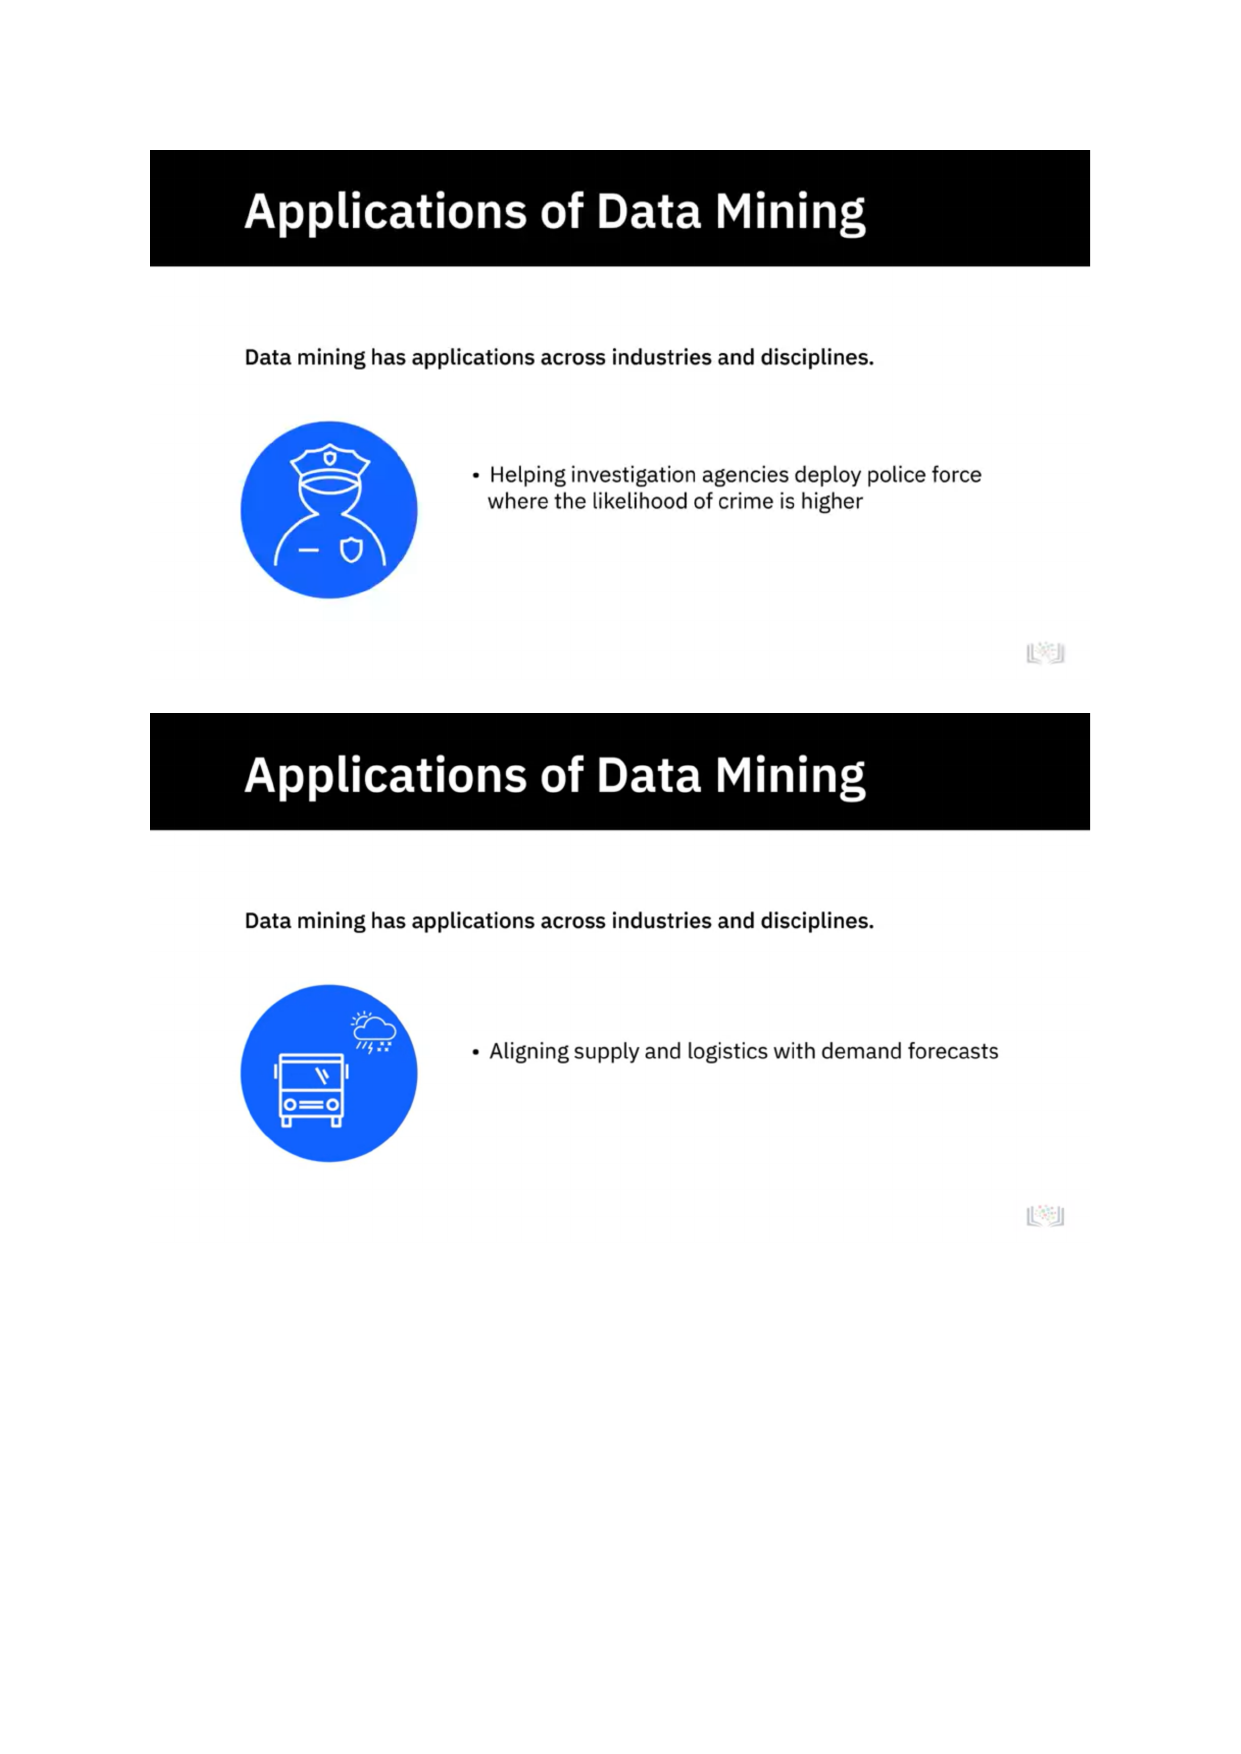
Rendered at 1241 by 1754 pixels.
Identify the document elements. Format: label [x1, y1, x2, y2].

picture [150, 713, 1091, 1243]
picture [150, 150, 1091, 680]
